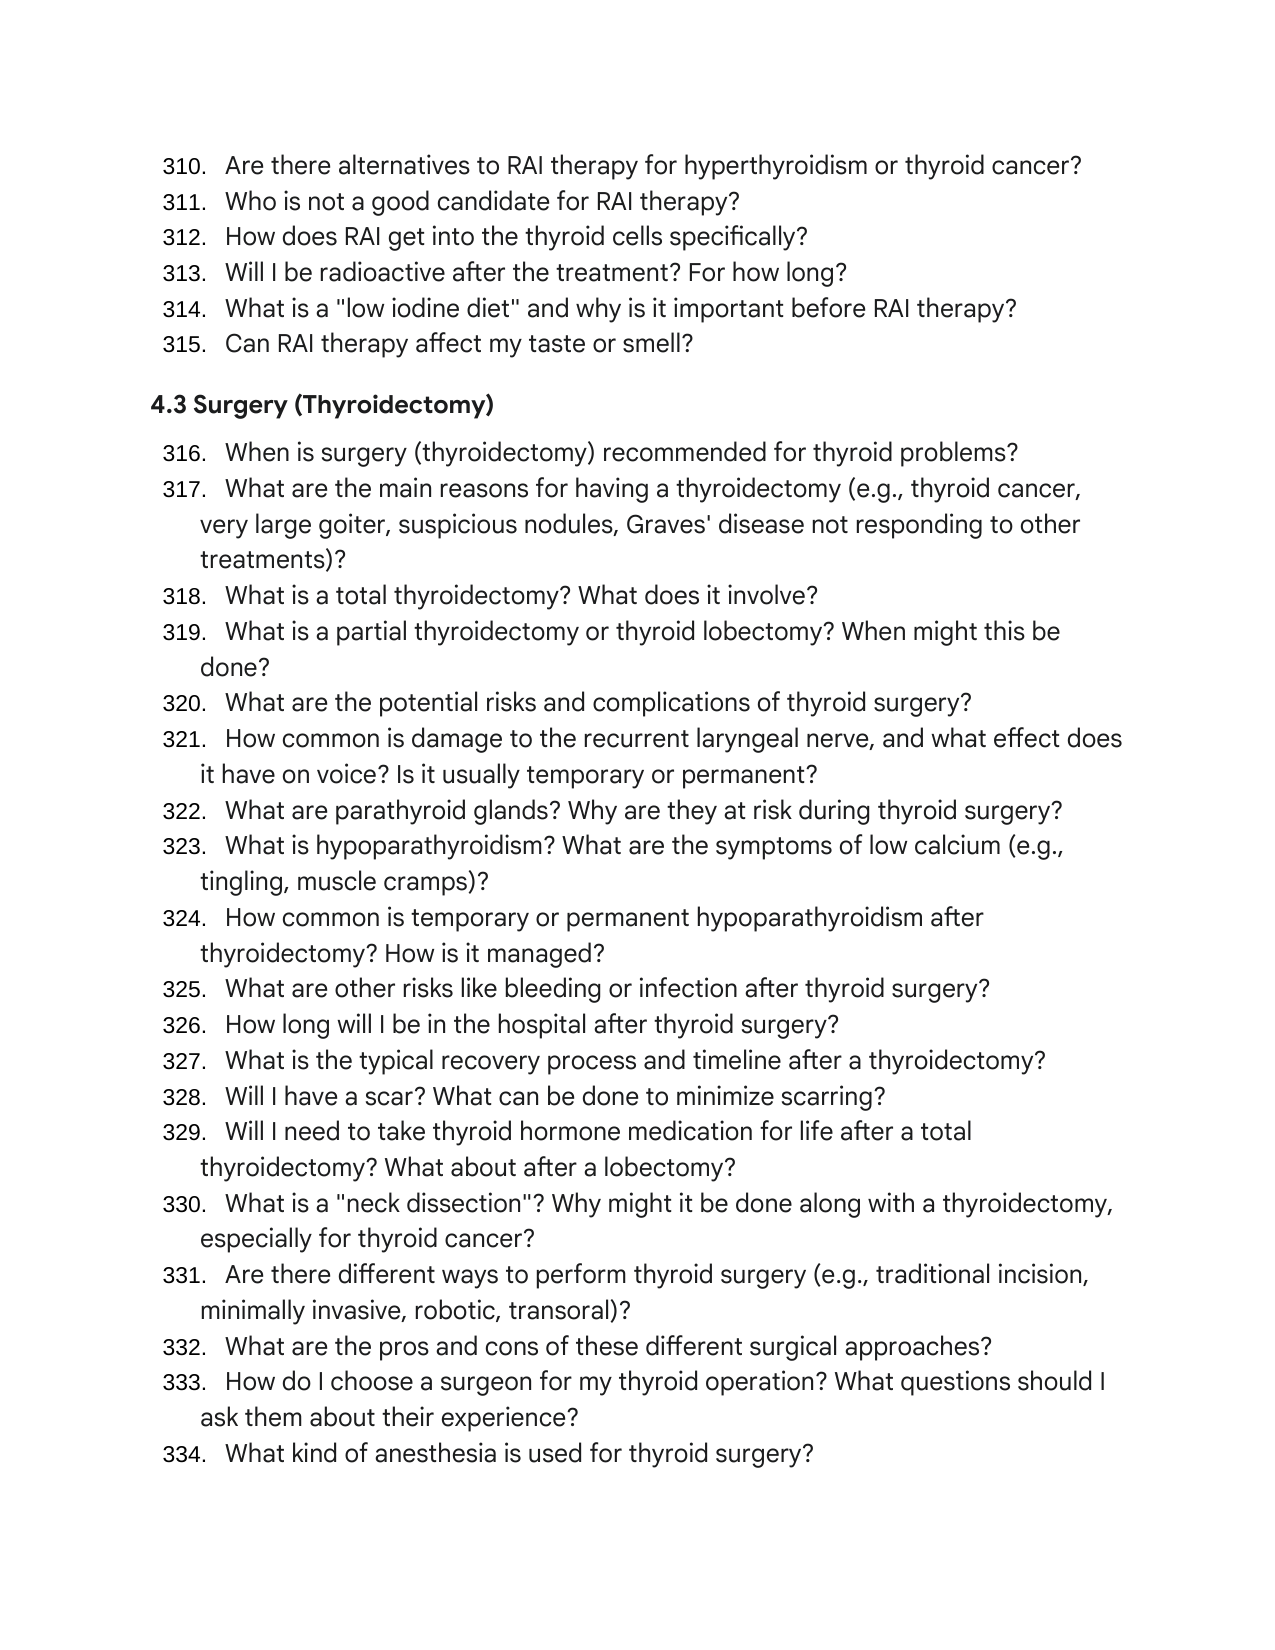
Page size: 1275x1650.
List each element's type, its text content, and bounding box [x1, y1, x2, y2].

list What is a "neck dissection"? Why might it be done along with a thyroidectomy, especially for thyroid cancer? [162, 1188, 1125, 1255]
list What are parathyroid glands? Why are they at risk during thyroid surgery? [162, 795, 1125, 826]
list Are there different ways to perform thyroid surgery (e.g., traditional incision, minimally invasive, robotic, transoral)? [162, 1259, 1125, 1326]
list How common is damage to the recurrent laryngeal nerve, and what effect does it have on voice? Is it usually temporary or permanent? [162, 723, 1125, 791]
list Who is not a good candidate for RAI therapy? [162, 186, 1125, 217]
list What kind of anesthesia is used for thyroid surgery? [162, 1438, 1125, 1469]
list Will I have a scar? What can be done to minimize scarring? [162, 1081, 1125, 1112]
list Will I be radioactive after the treatment? For how long? [162, 257, 1125, 288]
list What is a partial thyroidectomy or thyroid lobectomy? When might this be done? [162, 616, 1125, 683]
list What are other risks like bleeding or infection after thyroid surgery? [162, 973, 1125, 1005]
subtitle 4.3 Surgery (Thyroidectomy) [150, 389, 1125, 421]
list Will I need to take thyroid hormone medication for life after a total thyroidectomy? What about after a lobectomy? [162, 1116, 1125, 1183]
list How does RAI get into the thyroid cells specifically? [162, 221, 1125, 253]
list What is a "low iodine diet" and why is it important before RAI therapy? [162, 293, 1125, 324]
list What are the pros and cons of these different surgical approaches? [162, 1331, 1125, 1362]
list How common is temporary or permanent hypoparathyroidism after thyroidectomy? How is it managed? [162, 902, 1125, 969]
list When is surgery (thyroidectomy) recommended for thyroid problems? [162, 438, 1125, 469]
list What is a total thyroidectomy? What does it involve? [162, 581, 1125, 612]
list Can RAI therapy affect my taste or smell? [162, 329, 1125, 360]
list What are the main reasons for having a thyroidectomy (e.g., thyroid cancer, very large goiter, suspicious nodules, Graves' disease not responding to other treatments)? [162, 473, 1125, 576]
list Are there alternatives to RAI therapy for hyperthyroidism or thyroid cancer? [162, 150, 1125, 181]
list What are the potential risks and complications of thyroid surgery? [162, 688, 1125, 719]
list What is hypoparathyroidism? What are the symptoms of low calcium (e.g., tingling, muscle cramps)? [162, 831, 1125, 898]
list What is the typical recovery process and timeline after a thyroidectomy? [162, 1045, 1125, 1076]
list How long will I be in the hospital after thyroid surgery? [162, 1009, 1125, 1041]
list How do I choose a surgeon for my thyroid operation? What questions should I ask them about their experience? [162, 1367, 1125, 1434]
